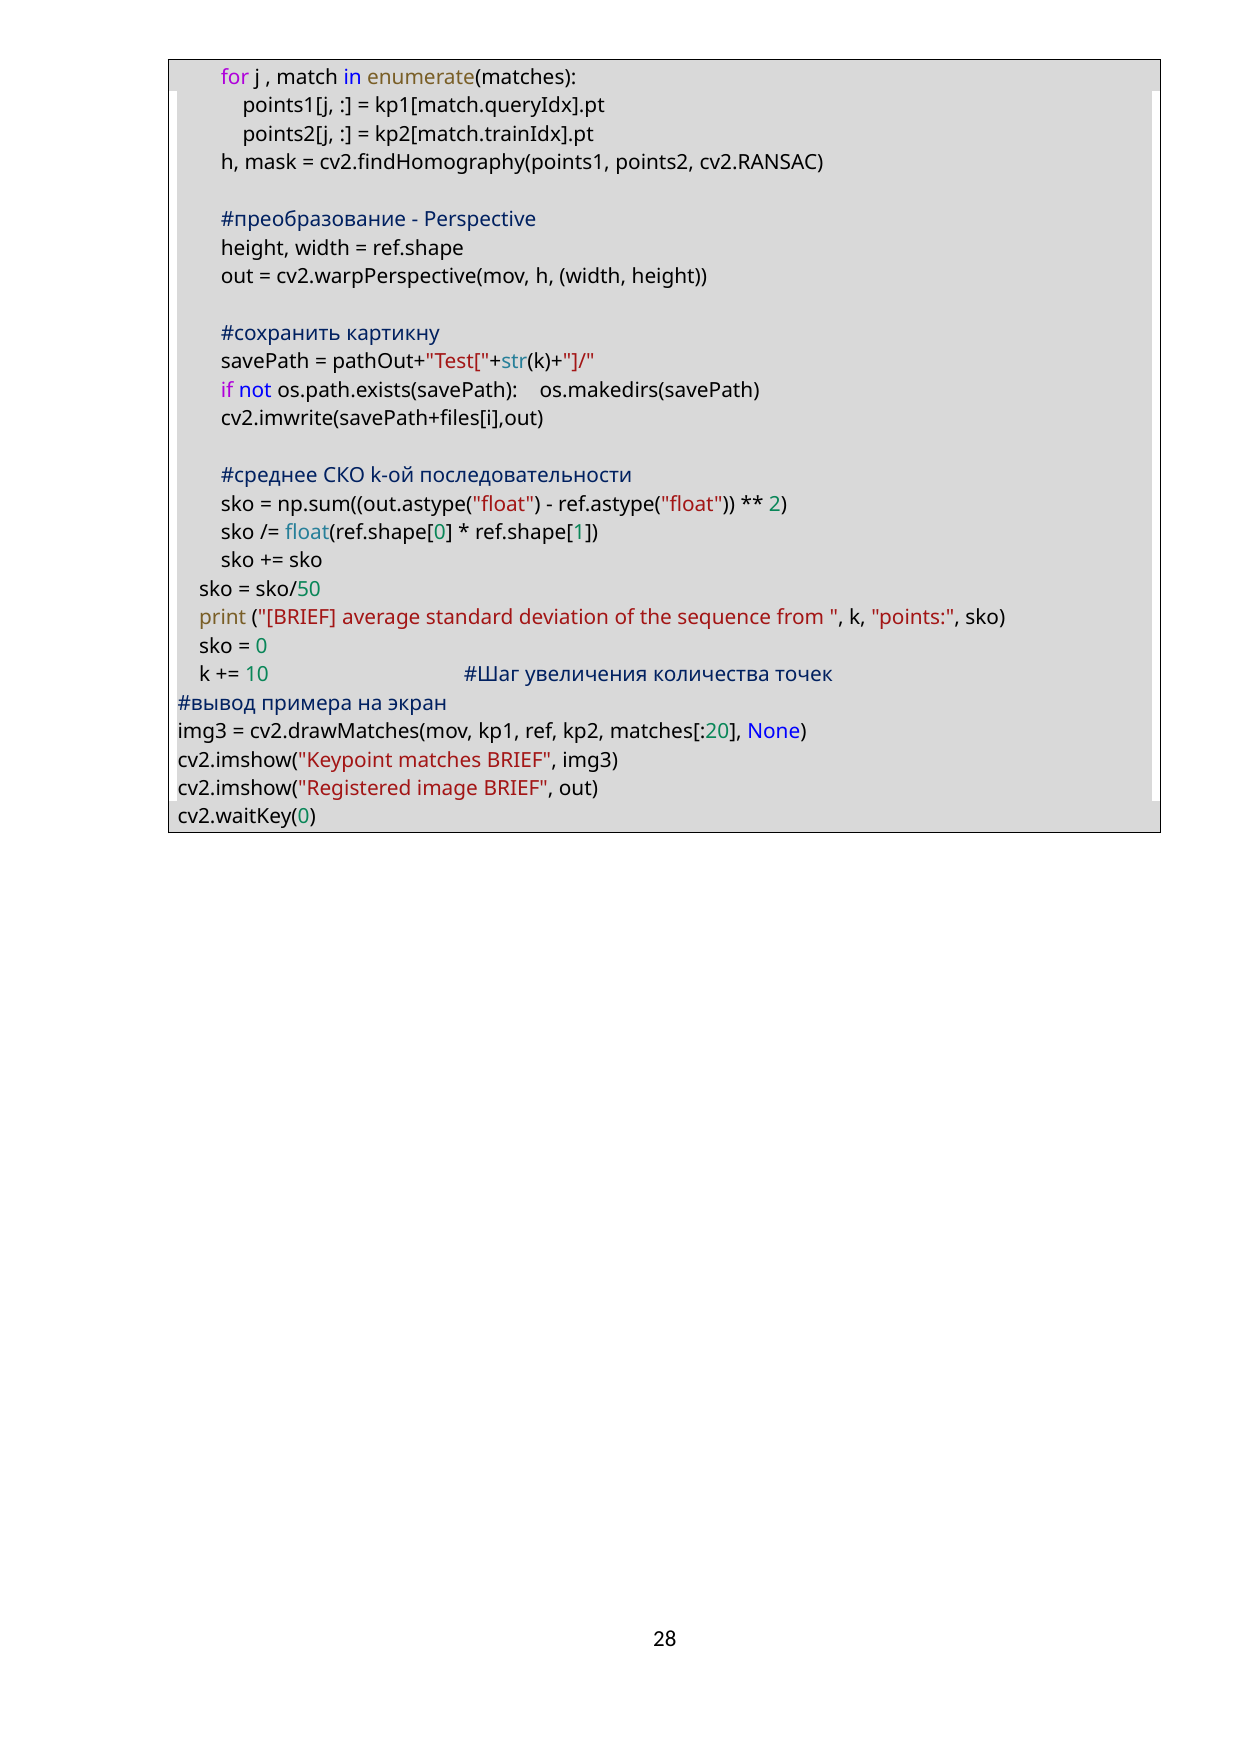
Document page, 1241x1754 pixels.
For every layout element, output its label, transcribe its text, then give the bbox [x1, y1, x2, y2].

text savePath = pathOut+"Test["+str(k)+"]/" [177, 347, 1152, 375]
text cv2.imwrite(savePath+files[i],out) [177, 403, 1152, 432]
text sko = sko/50 [177, 574, 1152, 602]
text #преобразование - Perspective [177, 204, 1152, 233]
text print ("[BRIEF] average standard deviation of the sequence from ", k, "points:", sko) [177, 602, 1152, 631]
text k += 10 #Шаг увеличения количества точек [177, 659, 1152, 688]
text #вывод примера на экран [177, 688, 1152, 716]
text points1[j, :] = kp1[match.queryIdx].pt [177, 91, 1152, 119]
text #сохранить картикну [177, 318, 1152, 347]
text sko = np.sum((out.astype("float") - ref.astype("float")) ** 2) [177, 489, 1152, 517]
text height, width = ref.shape [177, 233, 1152, 261]
text img3 = cv2.drawMatches(mov, kp1, ref, kp2, matches[:20], None) [177, 716, 1152, 745]
text for j , match in enumerate(matches): [169, 60, 1160, 91]
text if not os.path.exists(savePath): os.makedirs(savePath) [177, 375, 1152, 403]
text points2[j, :] = kp2[match.trainIdx].pt [177, 119, 1152, 147]
text cv2.imshow("Keypoint matches BRIEF", img3) [177, 745, 1152, 773]
text cv2.waitKey(0) [169, 798, 1160, 832]
text h, mask = cv2.findHomography(points1, points2, cv2.RANSAC) [177, 147, 1152, 176]
text out = cv2.warpPerspective(mov, h, (width, height)) [177, 261, 1152, 290]
text sko += sko [177, 546, 1152, 574]
text sko = 0 [177, 631, 1152, 659]
text #среднее СКО k-ой последовательности [177, 460, 1152, 489]
text sko /= float(ref.shape[0] * ref.shape[1]) [177, 517, 1152, 546]
text cv2.imshow("Registered image BRIEF", out) [177, 773, 1152, 798]
